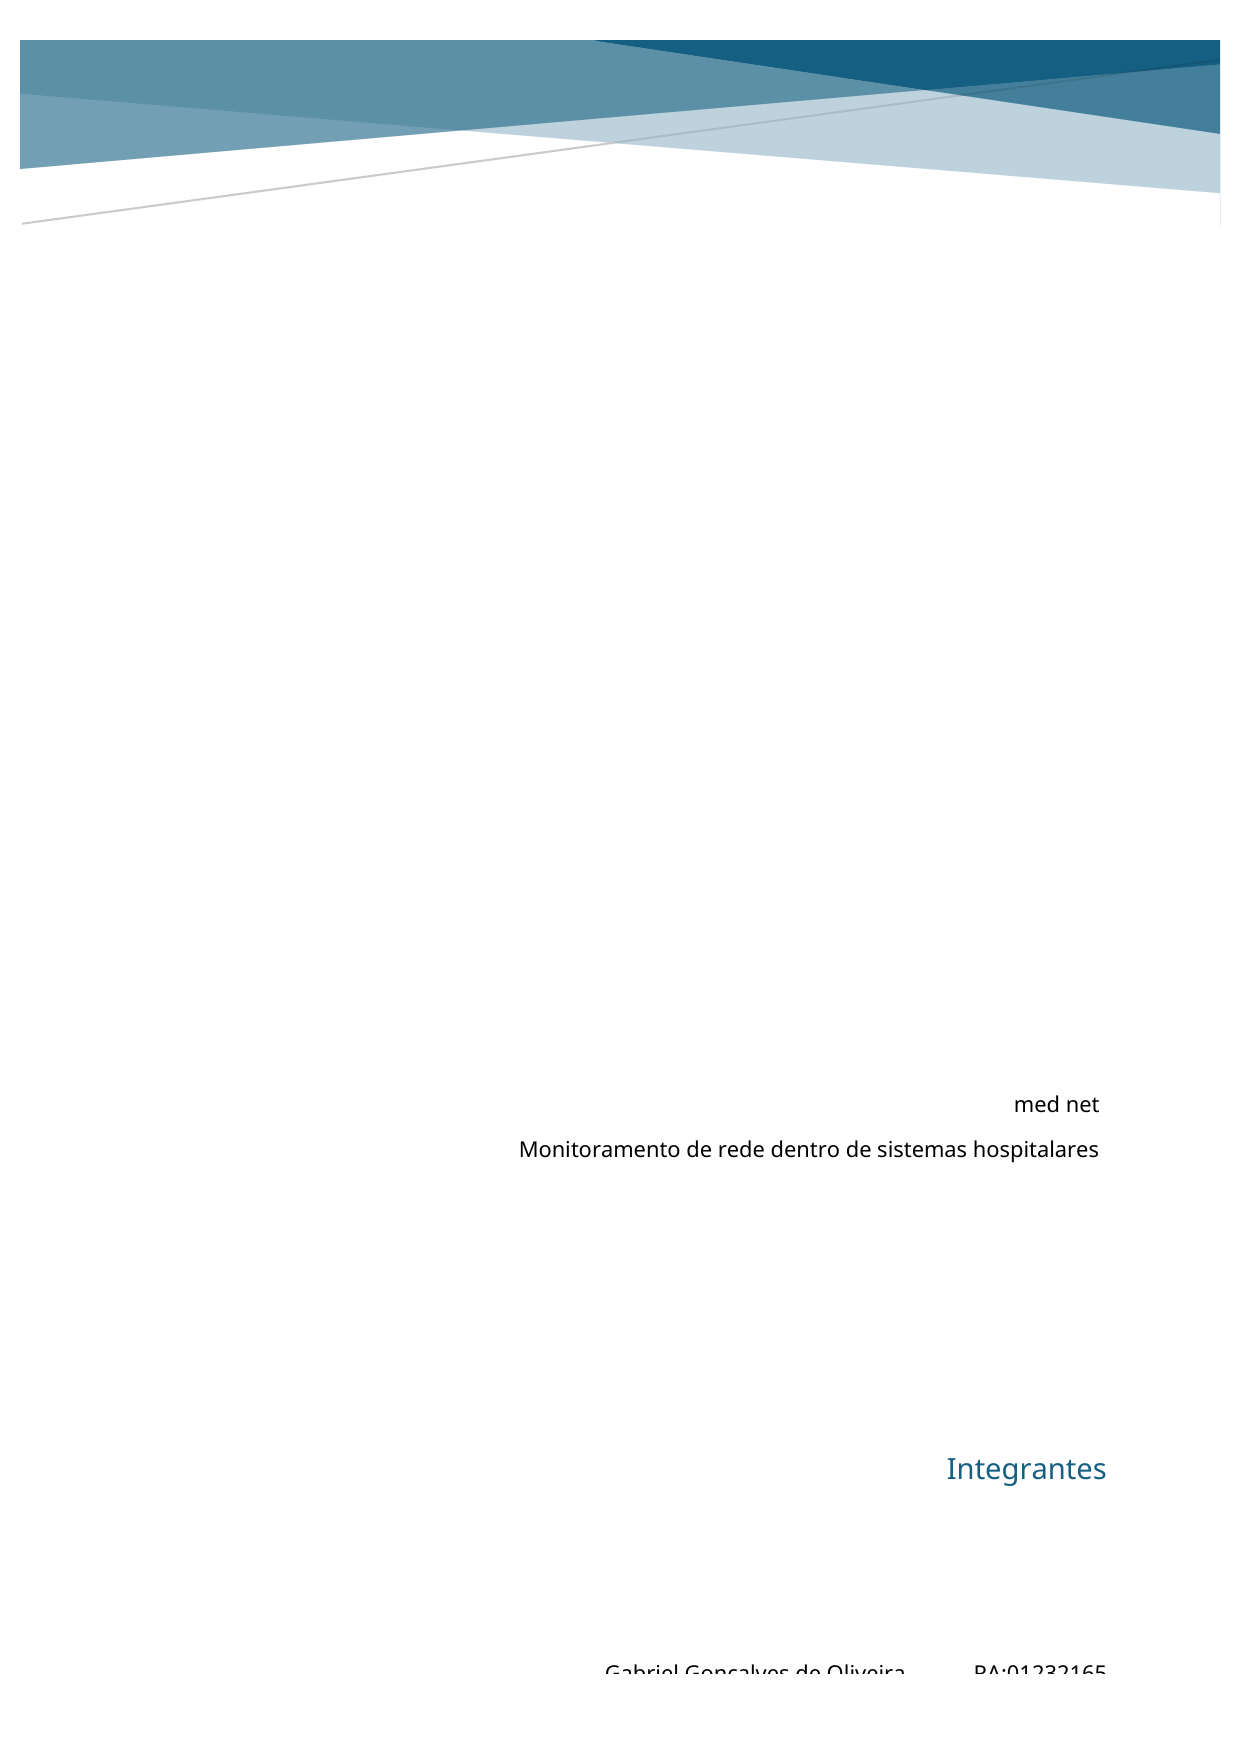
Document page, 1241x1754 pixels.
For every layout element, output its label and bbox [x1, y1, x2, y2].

picture [20, 40, 1221, 240]
